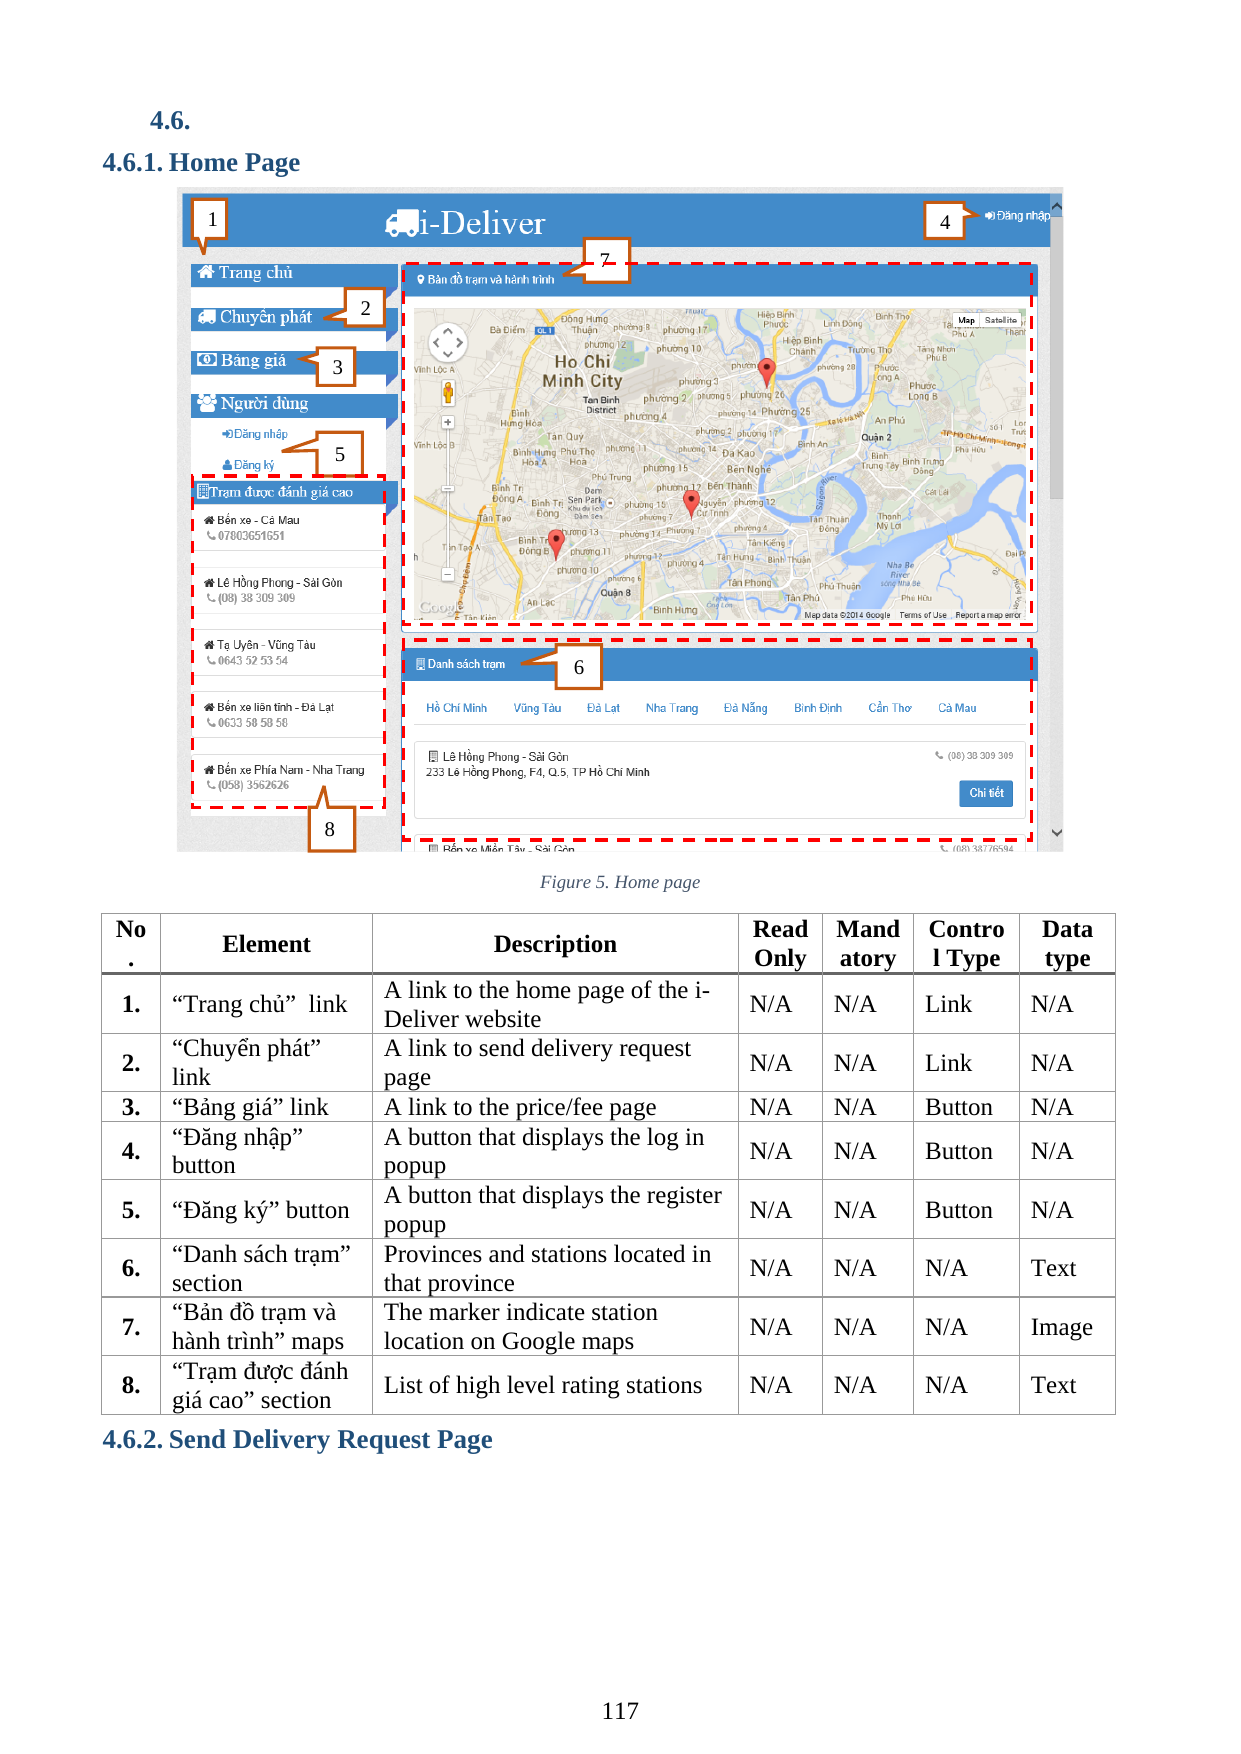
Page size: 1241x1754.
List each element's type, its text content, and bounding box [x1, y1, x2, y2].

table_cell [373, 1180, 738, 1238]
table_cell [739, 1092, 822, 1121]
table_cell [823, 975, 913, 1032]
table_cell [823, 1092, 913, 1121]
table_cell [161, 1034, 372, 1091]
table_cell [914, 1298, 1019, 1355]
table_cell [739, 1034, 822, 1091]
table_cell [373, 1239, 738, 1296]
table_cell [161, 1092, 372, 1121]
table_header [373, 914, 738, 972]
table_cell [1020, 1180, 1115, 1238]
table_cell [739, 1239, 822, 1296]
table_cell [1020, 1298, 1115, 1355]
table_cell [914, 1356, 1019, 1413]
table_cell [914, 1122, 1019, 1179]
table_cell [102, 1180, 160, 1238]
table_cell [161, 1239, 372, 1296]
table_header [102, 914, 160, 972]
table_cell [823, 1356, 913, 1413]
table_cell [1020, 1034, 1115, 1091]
text Figure 5. Home page [112, 871, 1128, 892]
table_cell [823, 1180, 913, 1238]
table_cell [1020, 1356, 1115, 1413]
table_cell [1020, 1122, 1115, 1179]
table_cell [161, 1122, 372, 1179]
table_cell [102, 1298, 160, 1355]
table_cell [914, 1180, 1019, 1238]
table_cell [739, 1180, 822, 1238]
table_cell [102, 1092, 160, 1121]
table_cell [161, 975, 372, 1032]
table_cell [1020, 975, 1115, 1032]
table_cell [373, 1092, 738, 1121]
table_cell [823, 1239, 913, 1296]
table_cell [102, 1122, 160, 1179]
picture [176, 187, 1064, 852]
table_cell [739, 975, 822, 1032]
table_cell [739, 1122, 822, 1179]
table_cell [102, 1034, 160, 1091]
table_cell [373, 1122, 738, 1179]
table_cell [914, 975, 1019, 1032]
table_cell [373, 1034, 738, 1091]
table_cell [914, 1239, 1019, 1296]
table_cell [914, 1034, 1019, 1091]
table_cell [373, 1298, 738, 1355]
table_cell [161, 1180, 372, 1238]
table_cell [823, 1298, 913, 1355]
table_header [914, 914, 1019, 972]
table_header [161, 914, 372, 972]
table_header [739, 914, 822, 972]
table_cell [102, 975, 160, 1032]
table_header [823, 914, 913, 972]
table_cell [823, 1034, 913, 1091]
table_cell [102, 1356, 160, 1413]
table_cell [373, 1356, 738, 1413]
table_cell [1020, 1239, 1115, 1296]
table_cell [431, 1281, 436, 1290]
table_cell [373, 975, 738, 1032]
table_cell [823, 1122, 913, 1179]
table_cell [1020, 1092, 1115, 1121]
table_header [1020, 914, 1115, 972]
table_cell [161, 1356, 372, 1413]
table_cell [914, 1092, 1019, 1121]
subtitle Home Page [163, 146, 1128, 177]
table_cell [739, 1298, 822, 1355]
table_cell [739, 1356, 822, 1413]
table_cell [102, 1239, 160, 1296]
subtitle Send Delivery Request Page [163, 1423, 1128, 1454]
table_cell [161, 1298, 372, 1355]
